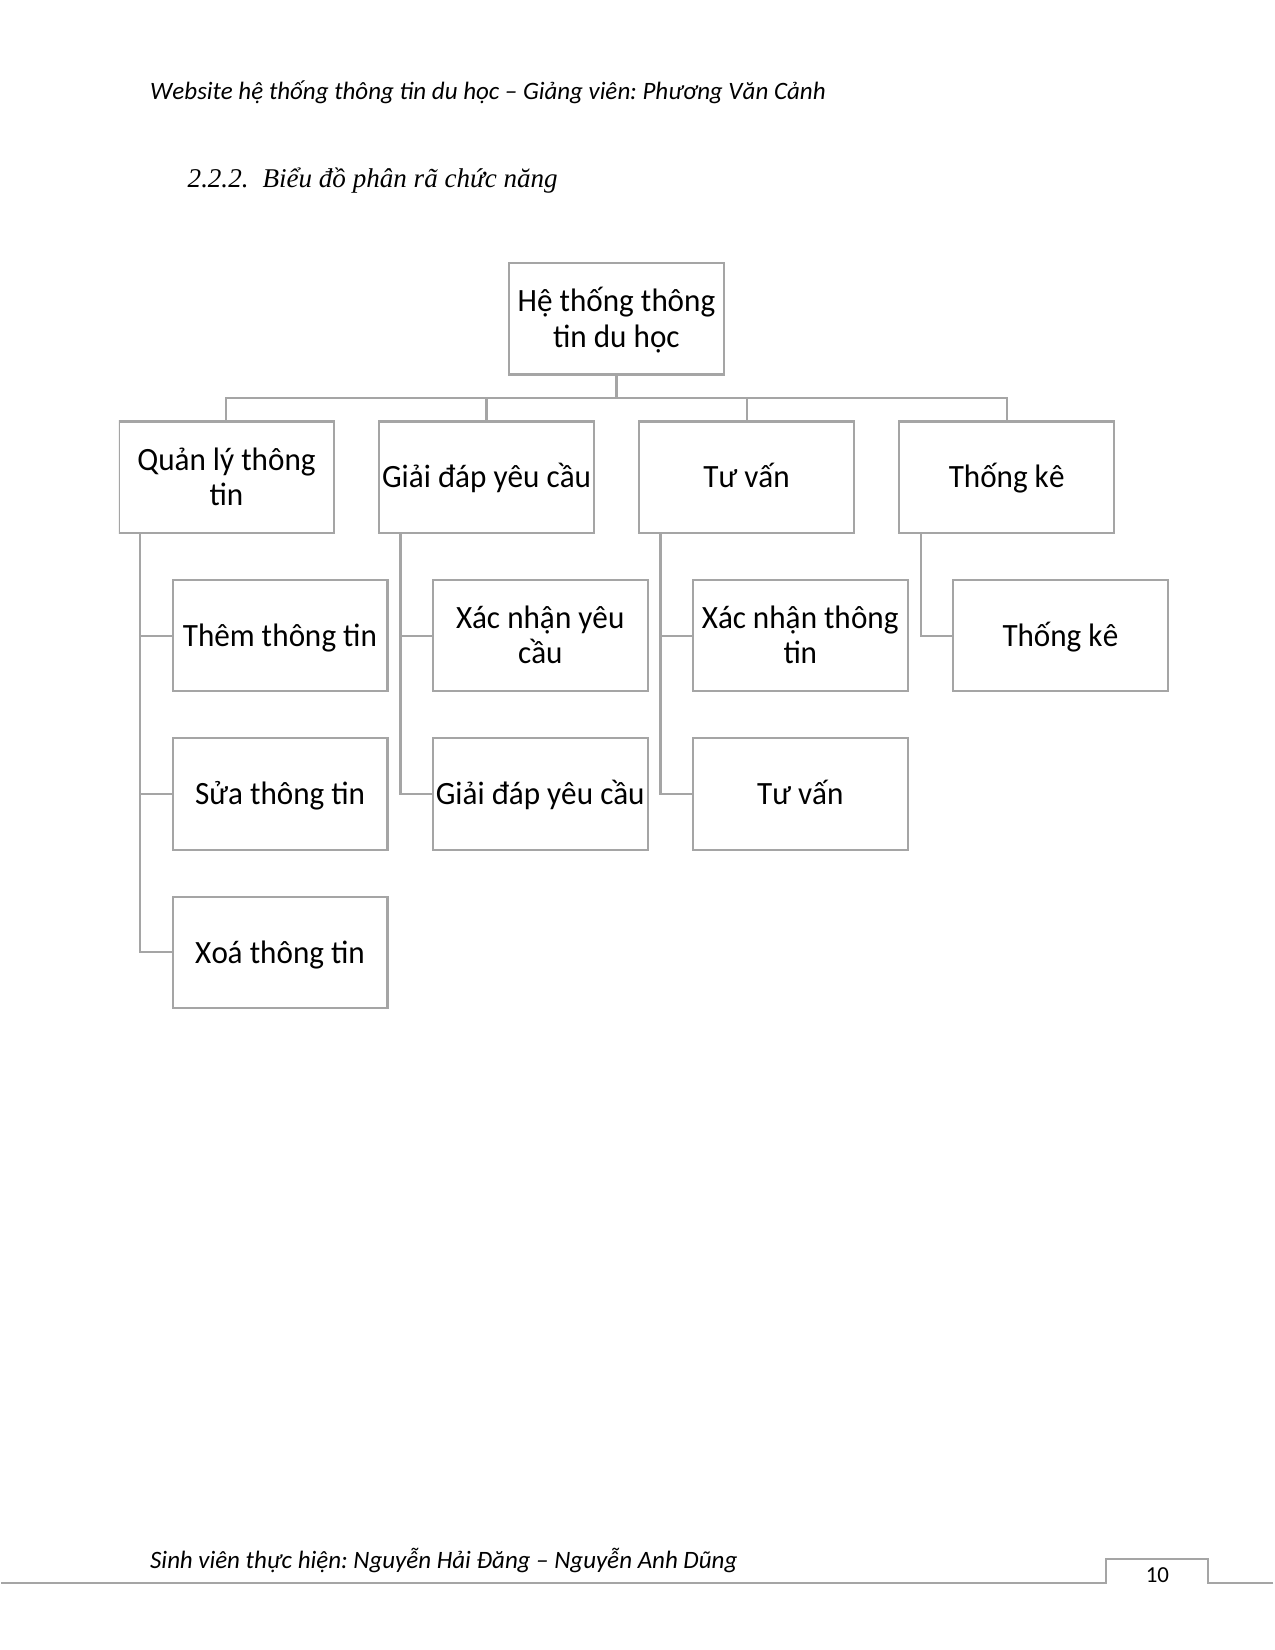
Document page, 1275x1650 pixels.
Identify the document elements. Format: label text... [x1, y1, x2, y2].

list Biểu đồ phân rã chức năng [187, 162, 1125, 194]
